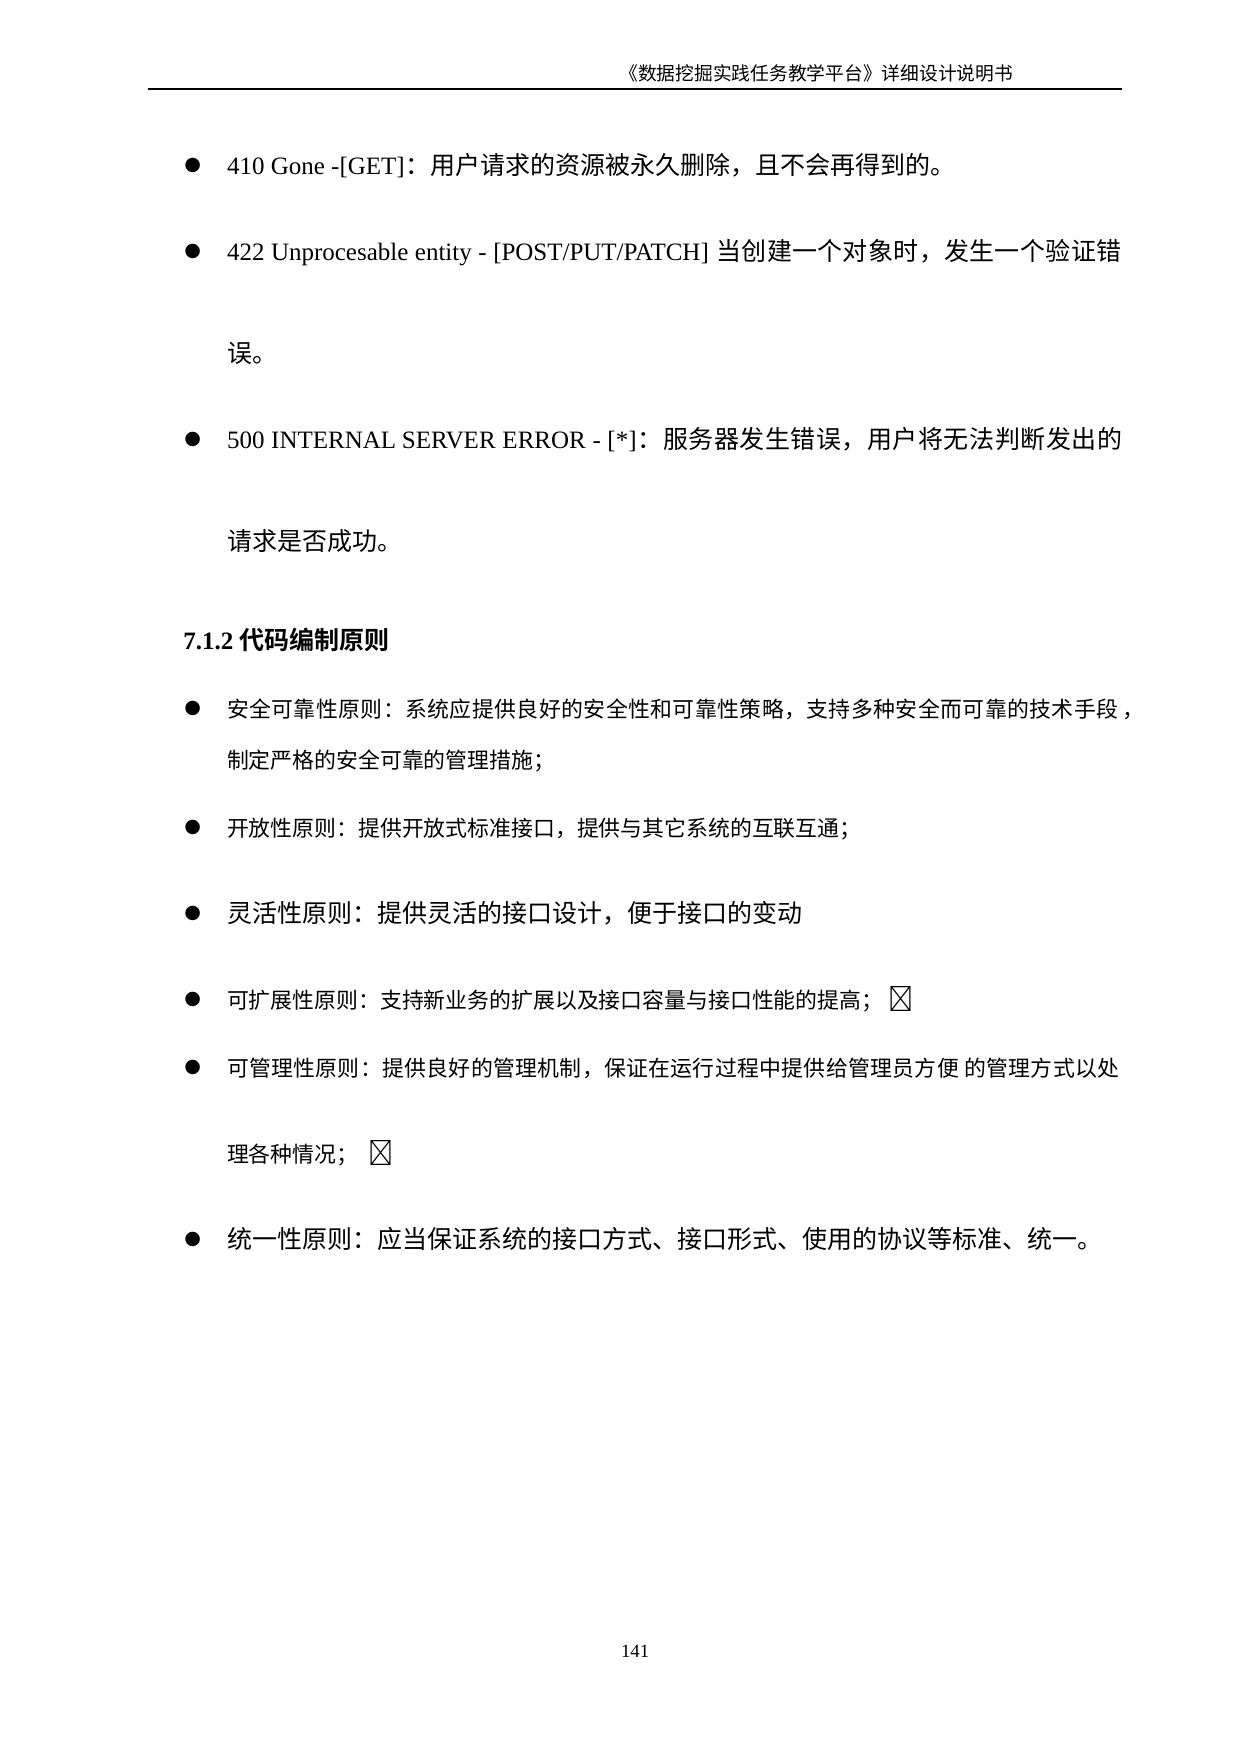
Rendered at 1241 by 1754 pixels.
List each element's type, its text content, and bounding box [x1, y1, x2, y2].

subtitle 代码编制原则 [183, 604, 1122, 672]
list 安全可靠性原则：系统应提供良好的安全性和可靠性策略，支持多种安全而可靠的技术手段，制定严格的安全可靠的管理措施； [183, 691, 1122, 776]
list 灵活性原则：提供灵活的接口设计，便于接口的变动 [183, 878, 1122, 946]
list 422 Unprocesable entity - [POST/PUT/PATCH] 当创建一个对象时，发生一个验证错误。 [183, 216, 1122, 386]
list 可管理性原则：提供良好的管理机制，保证在运行过程中提供给管理员方便 的管理方式以处理各种情况；  [183, 1050, 1122, 1186]
list 410 Gone -[GET]：用户请求的资源被永久删除，且不会再得到的。 [183, 130, 1122, 198]
list 500 INTERNAL SERVER ERROR - [*]：服务器发生错误，用户将无法判断发出的请求是否成功。 [183, 404, 1122, 574]
list 开放性原则：提供开放式标准接口，提供与其它系统的互联互通； [183, 792, 1122, 859]
list 统一性原则：应当保证系统的接口方式、接口形式、使用的协议等标准、统一。 [183, 1204, 1122, 1272]
list 可扩展性原则：支持新业务的扩展以及接口容量与接口性能的提高；  [183, 964, 1122, 1032]
